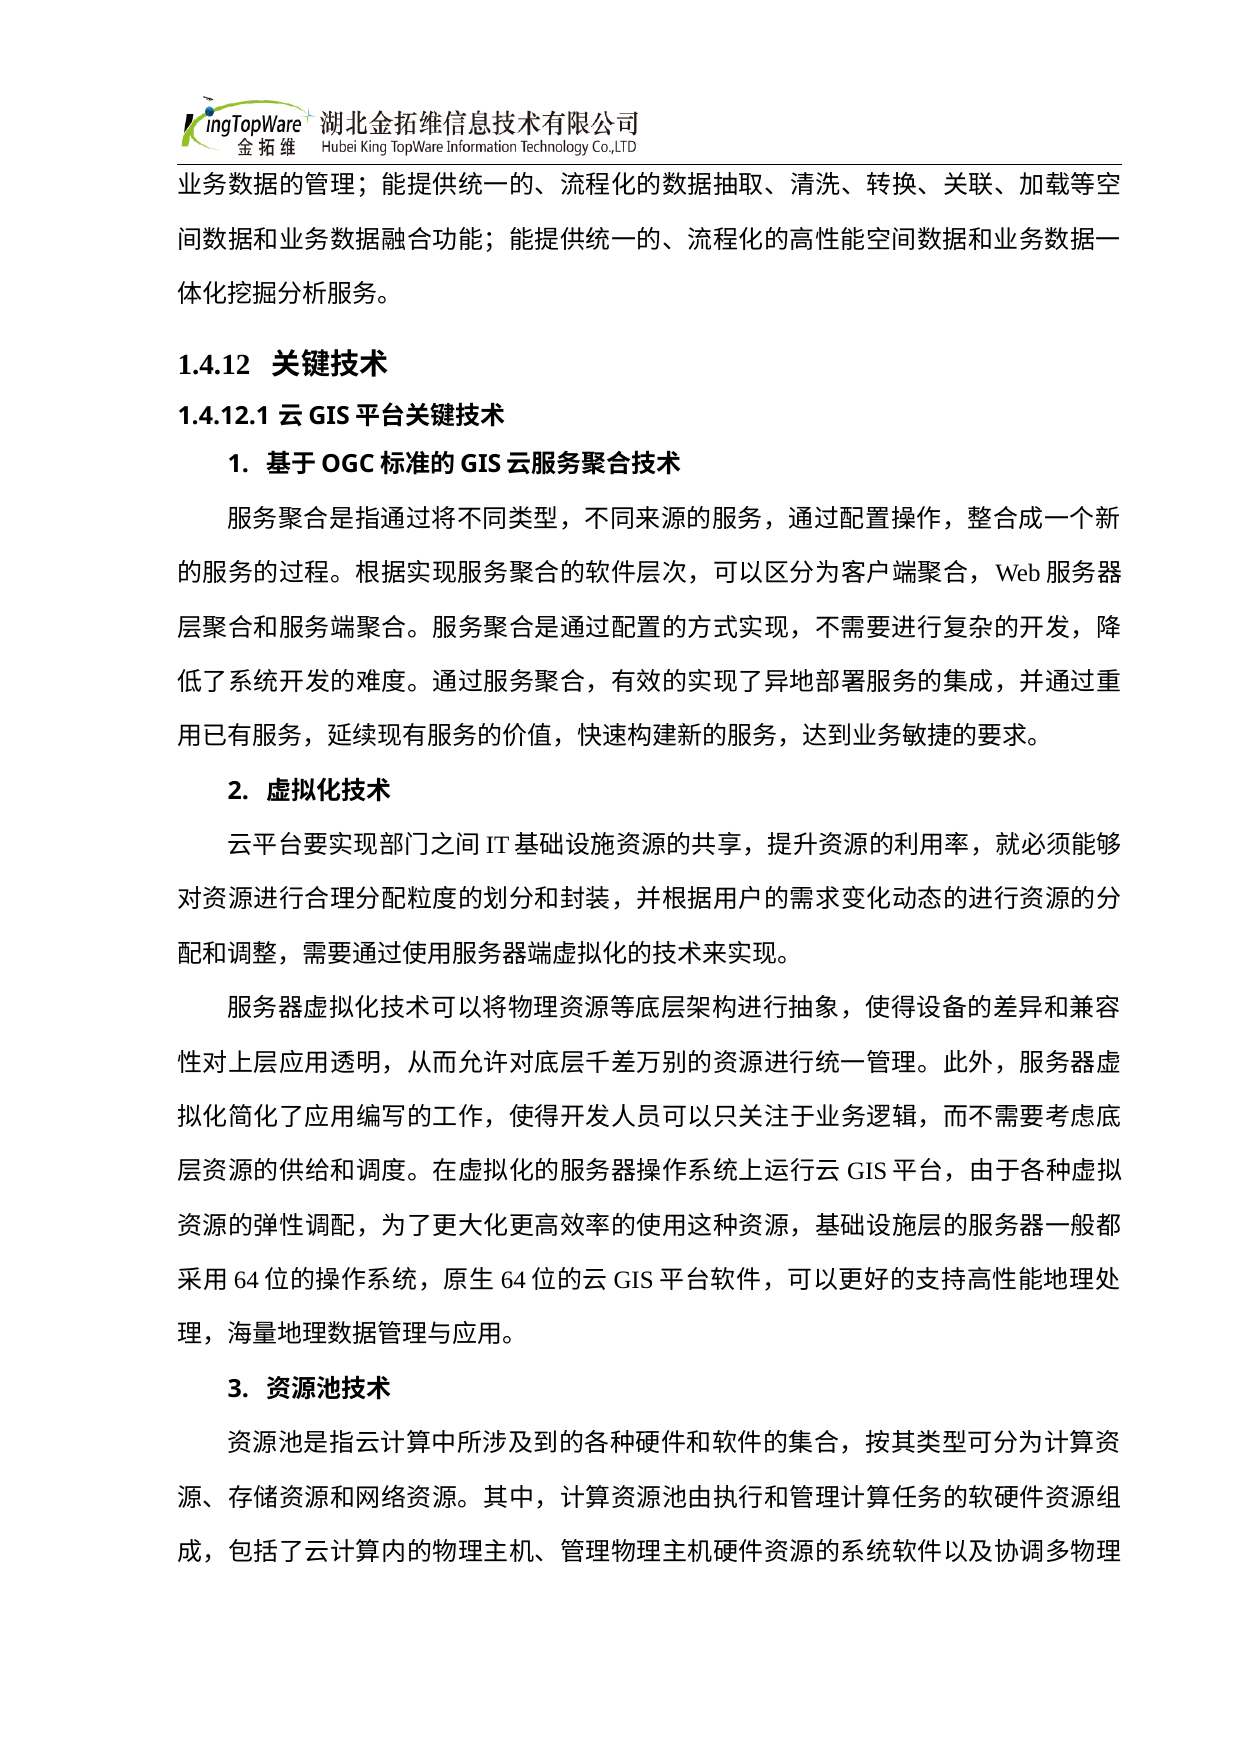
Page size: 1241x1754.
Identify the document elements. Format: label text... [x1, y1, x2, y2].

list 基于OGC标准的GIS云服务聚合技术 [177, 444, 1122, 480]
text 服务器虚拟化技术可以将物理资源等底层架构进行抽象，使得设备的差异和兼容性对上层应用透明，从而允许对底层千差万别的资源进行统一管理。此外，服务器虚拟化简化了应用编写的工作，使得开发人员可以只关注于业务逻辑，而不需要考虑底层资源的供给和调度。在虚拟化的服务器操作系统上运行云GIS平台，由于各种虚拟资源的弹性调配，为了更大化更高效率的使用这种资源，基础设施层的服务器一般都采用64位的操作系统，原生64位的云GIS平台软件，可以更好的支持高性能地理处理，海量地理数据管理与应用。 [177, 988, 1122, 1350]
list 资源池技术 [177, 1368, 1122, 1404]
text 云平台要实现部门之间IT基础设施资源的共享，提升资源的利用率，就必须能够对资源进行合理分配粒度的划分和封装，并根据用户的需求变化动态的进行资源的分配和调整，需要通过使用服务器端虚拟化的技术来实现。 [177, 824, 1122, 969]
picture [177, 88, 643, 164]
subtitle 关键技术 [177, 340, 1122, 383]
list 虚拟化技术 [177, 770, 1122, 806]
text 服务聚合是指通过将不同类型，不同来源的服务，通过配置操作，整合成一个新的服务的过程。根据实现服务聚合的软件层次，可以区分为客户端聚合，Web服务器层聚合和服务端聚合。服务聚合是通过配置的方式实现，不需要进行复杂的开发，降低了系统开发的难度。通过服务聚合，有效的实现了异地部署服务的集成，并通过重用已有服务，延续现有服务的价值，快速构建新的服务，达到业务敏捷的要求。 [177, 498, 1122, 752]
subtitle 云GIS平台关键技术 [177, 395, 1122, 431]
